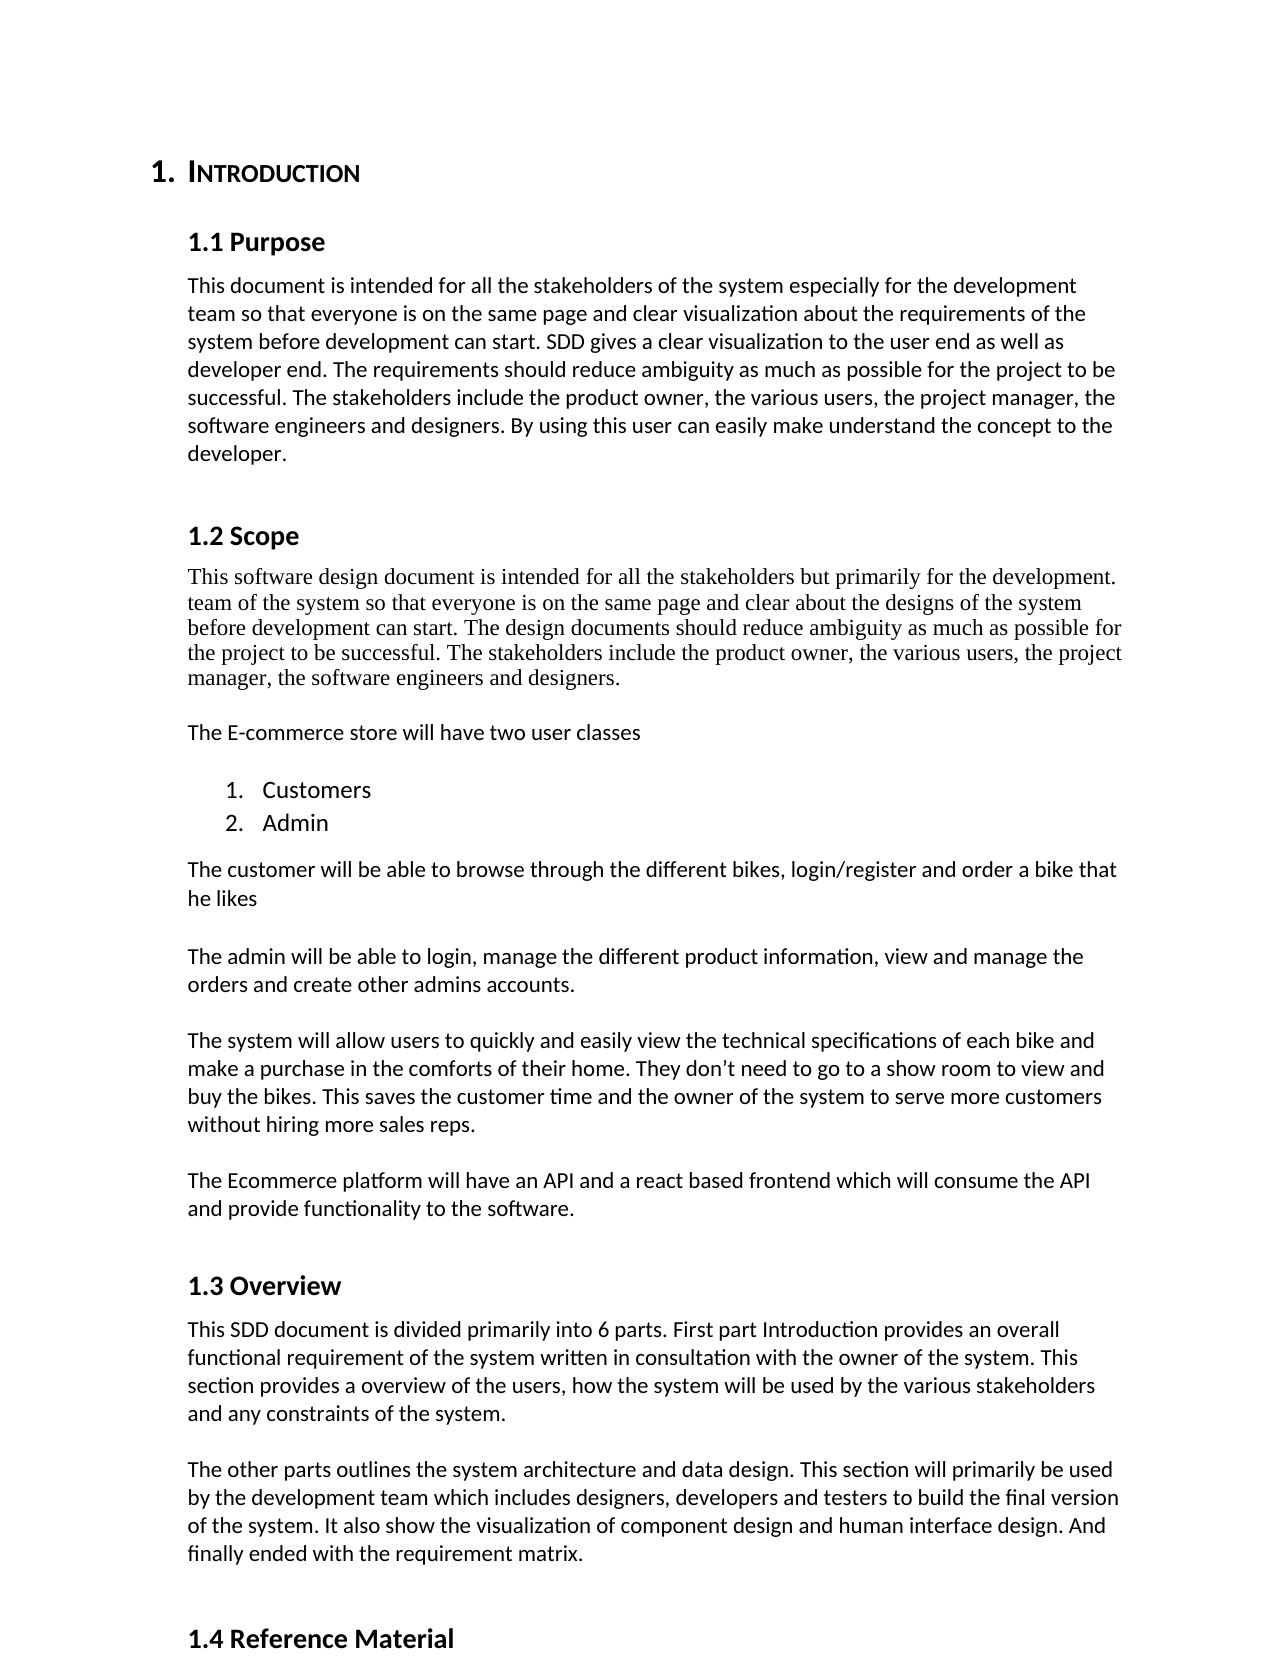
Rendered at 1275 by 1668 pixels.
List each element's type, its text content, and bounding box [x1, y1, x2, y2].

list Admin [225, 807, 1125, 837]
text The E-commerce store will have two user classes [187, 718, 1125, 746]
text 1.2 Scope [187, 518, 1125, 552]
text 1.1 Purpose [187, 224, 1125, 258]
list Customers [225, 774, 1125, 805]
text This SDD document is divided primarily into 6 parts. First part Introduction provides an overall functional requirement of the system written in consultation with the owner of the system. This section provides a overview of the users, how the system will be used by the various stakeholders and any constraints of the system. [187, 1315, 1125, 1427]
text manager, the software engineers and designers. [187, 665, 1125, 690]
text 1.3 Overview [187, 1268, 1125, 1303]
text The Ecommerce platform will have an API and a react based frontend which will consume the API and provide functionality to the software. [187, 1166, 1125, 1222]
text This document is intended for all the stakeholders of the system especially for the development team so that everyone is on the same page and clear visualization about the requirements of the system before development can start. SDD gives a clear visualization to the user end as well as developer end. The requirements should reduce ambiguity as much as possible for the project to be successful. The stakeholders include the product owner, the various users, the project manager, the software engineers and designers. By using this user can easily make understand the concept to the developer. [187, 271, 1125, 467]
text 1.4 Reference Material [187, 1621, 1125, 1655]
text The admin will be able to login, manage the different product information, view and manage the orders and create other admins accounts. The system will allow users to quickly and easily view the technical specifications of each bike and make a purchase in the comforts of their home. They don’t need to go to a show room to view and buy the bikes. This saves the customer time and the owner of the system to serve more customers without hiring more sales reps. [187, 942, 1125, 1138]
text This software design document is intended for all the stakeholders but primarily for the development. team of the system so that everyone is on the same page and clear about the designs of the system before development can start. The design documents should reduce ambiguity as much as possible for the project to be successful. The stakeholders include the product owner, the various users, the project [187, 565, 1125, 665]
text The other parts outlines the system architecture and data design. This section will primarily be used by the development team which includes designers, developers and testers to build the final version of the system. It also show the visualization of component design and human interface design. And finally ended with the requirement matrix. [187, 1455, 1125, 1567]
text The customer will be able to browse through the different bikes, login/register and order a bike that he likes [187, 856, 1125, 912]
list INTRODUCTION [150, 150, 1125, 191]
